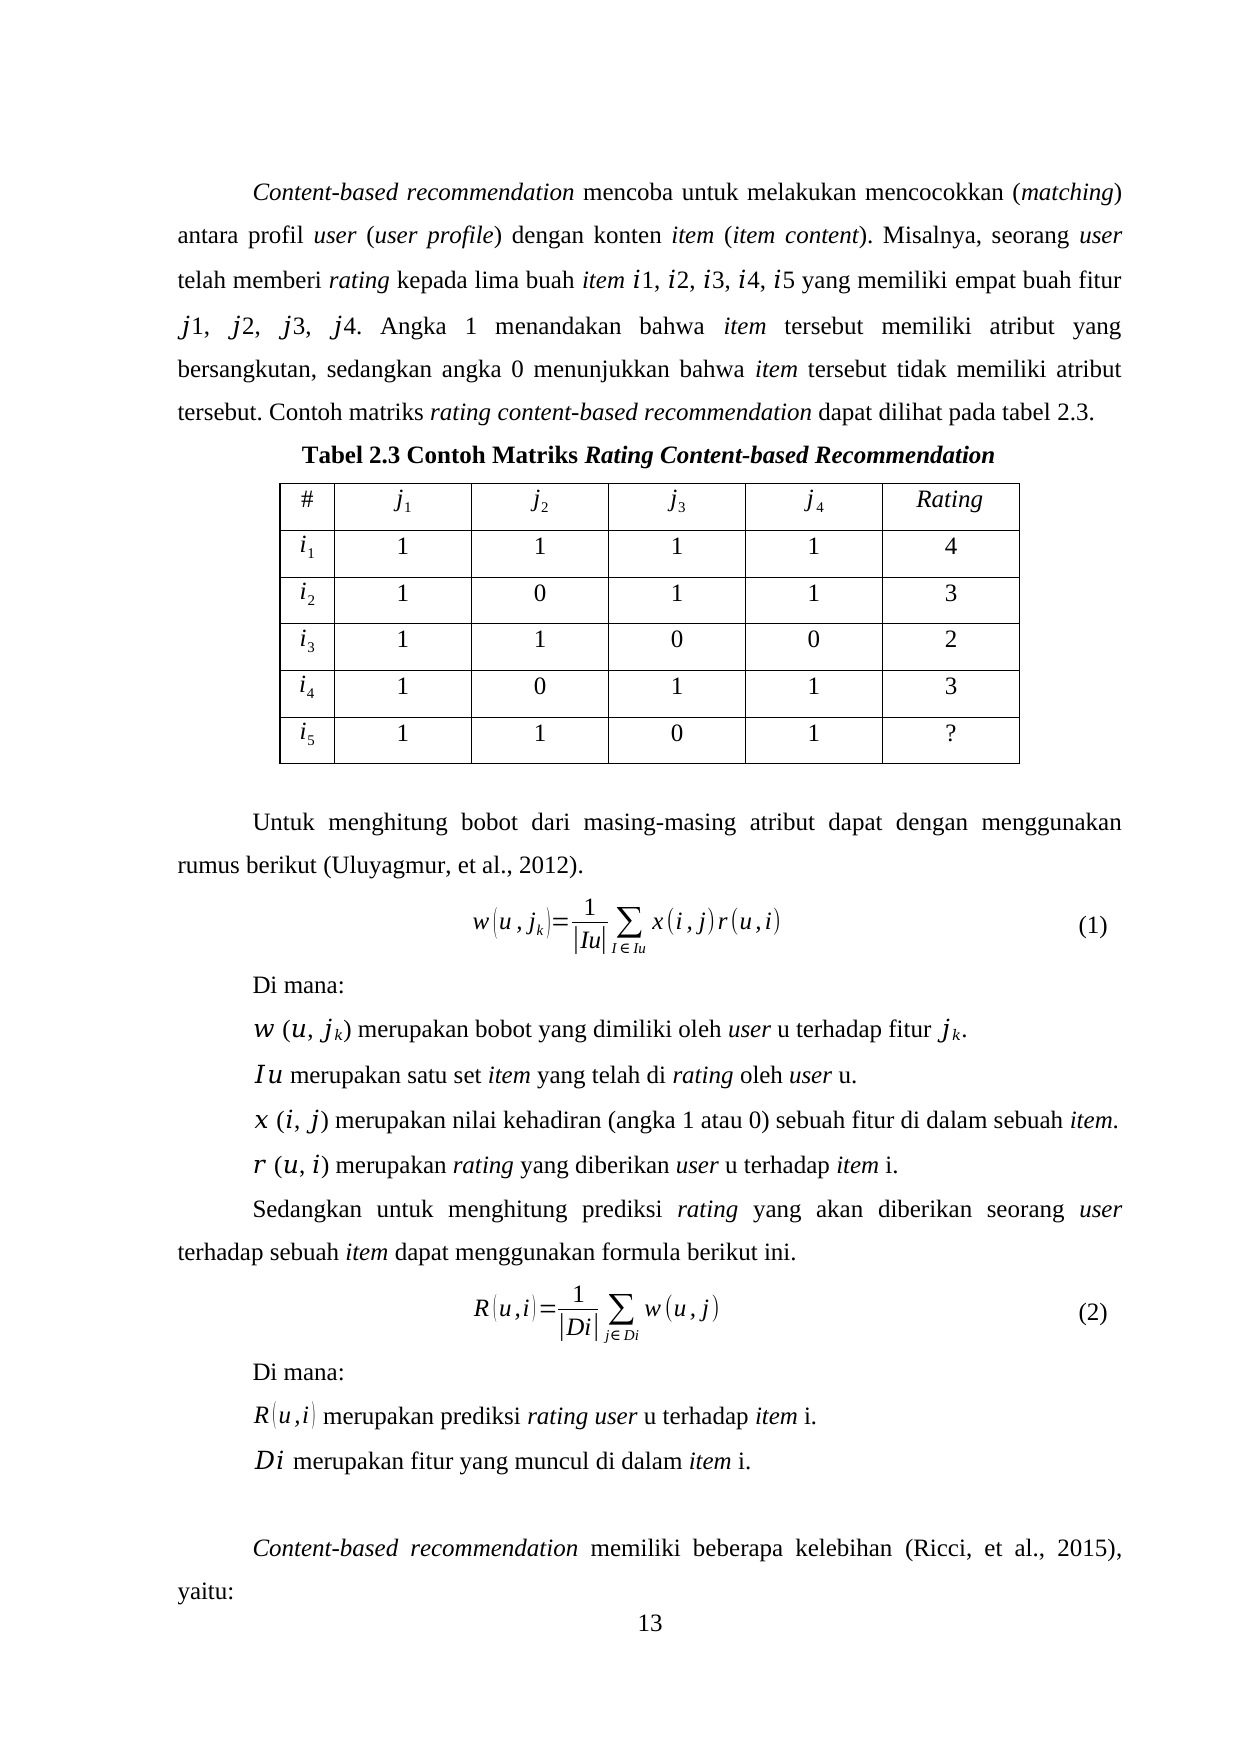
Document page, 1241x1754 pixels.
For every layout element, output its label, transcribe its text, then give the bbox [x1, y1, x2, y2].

table_cell [281, 671, 334, 717]
text Untuk menghitung bobot dari masing-masing atribut dapat dengan menggunakan rumus berikut . [177, 807, 1122, 879]
text Content-based recommendation mencoba untuk melakukan mencocokkan (matching) antara profil user (user profile) dengan konten item (item content). Misalnya, seorang user telah memberi rating kepada lima buah item 𝑖1, 𝑖2, 𝑖3, 𝑖4, 𝑖5 yang memiliki empat buah fitur 𝑗1, 𝑗2, 𝑗3, 𝑗4. Angka 1 menandakan bahwa item tersebut memiliki atribut yang bersangkutan, sedangkan angka 0 menunjukkan bahwa item tersebut tidak memiliki atribut tersebut. Contoh matriks rating content-based recommendation dapat dilihat pada tabel 2.3. [177, 177, 1122, 426]
text merupakan prediksi rating user u terhadap item i. [177, 1400, 1122, 1431]
table_cell 1 [472, 718, 608, 763]
table_cell 1 [472, 624, 608, 670]
text 𝑤 (𝑢, 𝑗𝑘) merupakan bobot yang dimiliki oleh user u terhadap fitur 𝑗𝑘. [177, 1013, 1122, 1043]
table_cell [281, 718, 334, 763]
table_cell 1 [609, 671, 745, 717]
table_cell 1 [746, 671, 882, 717]
table_cell 1 [335, 531, 471, 577]
text 𝐼𝑢 merupakan satu set item yang telah di rating oleh user u. [177, 1058, 1122, 1088]
text Di mana: [177, 1357, 1122, 1386]
table_cell [281, 531, 334, 577]
text 𝐷𝑖 merupakan fitur yang muncul di dalam item i. [177, 1445, 1122, 1475]
table_cell 1 [609, 531, 745, 577]
text 𝑟 (𝑢, 𝑖) merupakan rating yang diberikan user u terhadap item i. [177, 1149, 1122, 1179]
table_cell 1 [335, 578, 471, 623]
text Content-based recommendation memiliki beberapa kelebihan , yaitu: [177, 1533, 1122, 1605]
table_cell 0 [609, 718, 745, 763]
table_header [335, 484, 471, 530]
table_cell 0 [472, 671, 608, 717]
table_header [746, 484, 882, 530]
table_header # [281, 484, 334, 530]
text Di mana: [177, 970, 1122, 999]
table_header Rating [883, 484, 1019, 530]
table_cell 2 [883, 624, 1019, 670]
table_cell 1 [335, 718, 471, 763]
table_cell 1 [609, 578, 745, 623]
table_header [609, 484, 745, 530]
table_cell 0 [746, 624, 882, 670]
text Tabel 2.3 Contoh Matriks Rating Content-based Recommendation [177, 440, 1122, 469]
table_cell 1 [746, 578, 882, 623]
table_cell 4 [883, 531, 1019, 577]
text Sedangkan untuk menghitung prediksi rating yang akan diberikan seorang user terhadap sebuah item dapat menggunakan formula berikut ini. [177, 1194, 1122, 1266]
table_cell 1 [746, 718, 882, 763]
table_cell 1 [335, 671, 471, 717]
table_cell ? [883, 718, 1019, 763]
table_cell [281, 578, 334, 623]
table_cell 3 [883, 578, 1019, 623]
table_cell 0 [609, 624, 745, 670]
table_cell 3 [883, 671, 1019, 717]
text (2) [177, 1281, 1122, 1342]
table_header [472, 484, 608, 530]
table_cell 1 [472, 531, 608, 577]
text 𝑥 (𝑖, 𝑗) merupakan nilai kehadiran (angka 1 atau 0) sebuah fitur di dalam sebuah item. [177, 1104, 1122, 1134]
table_cell 1 [335, 624, 471, 670]
text (1) [177, 894, 1122, 956]
table_cell 1 [746, 531, 882, 577]
table_cell [281, 624, 334, 670]
table_cell 0 [472, 578, 608, 623]
